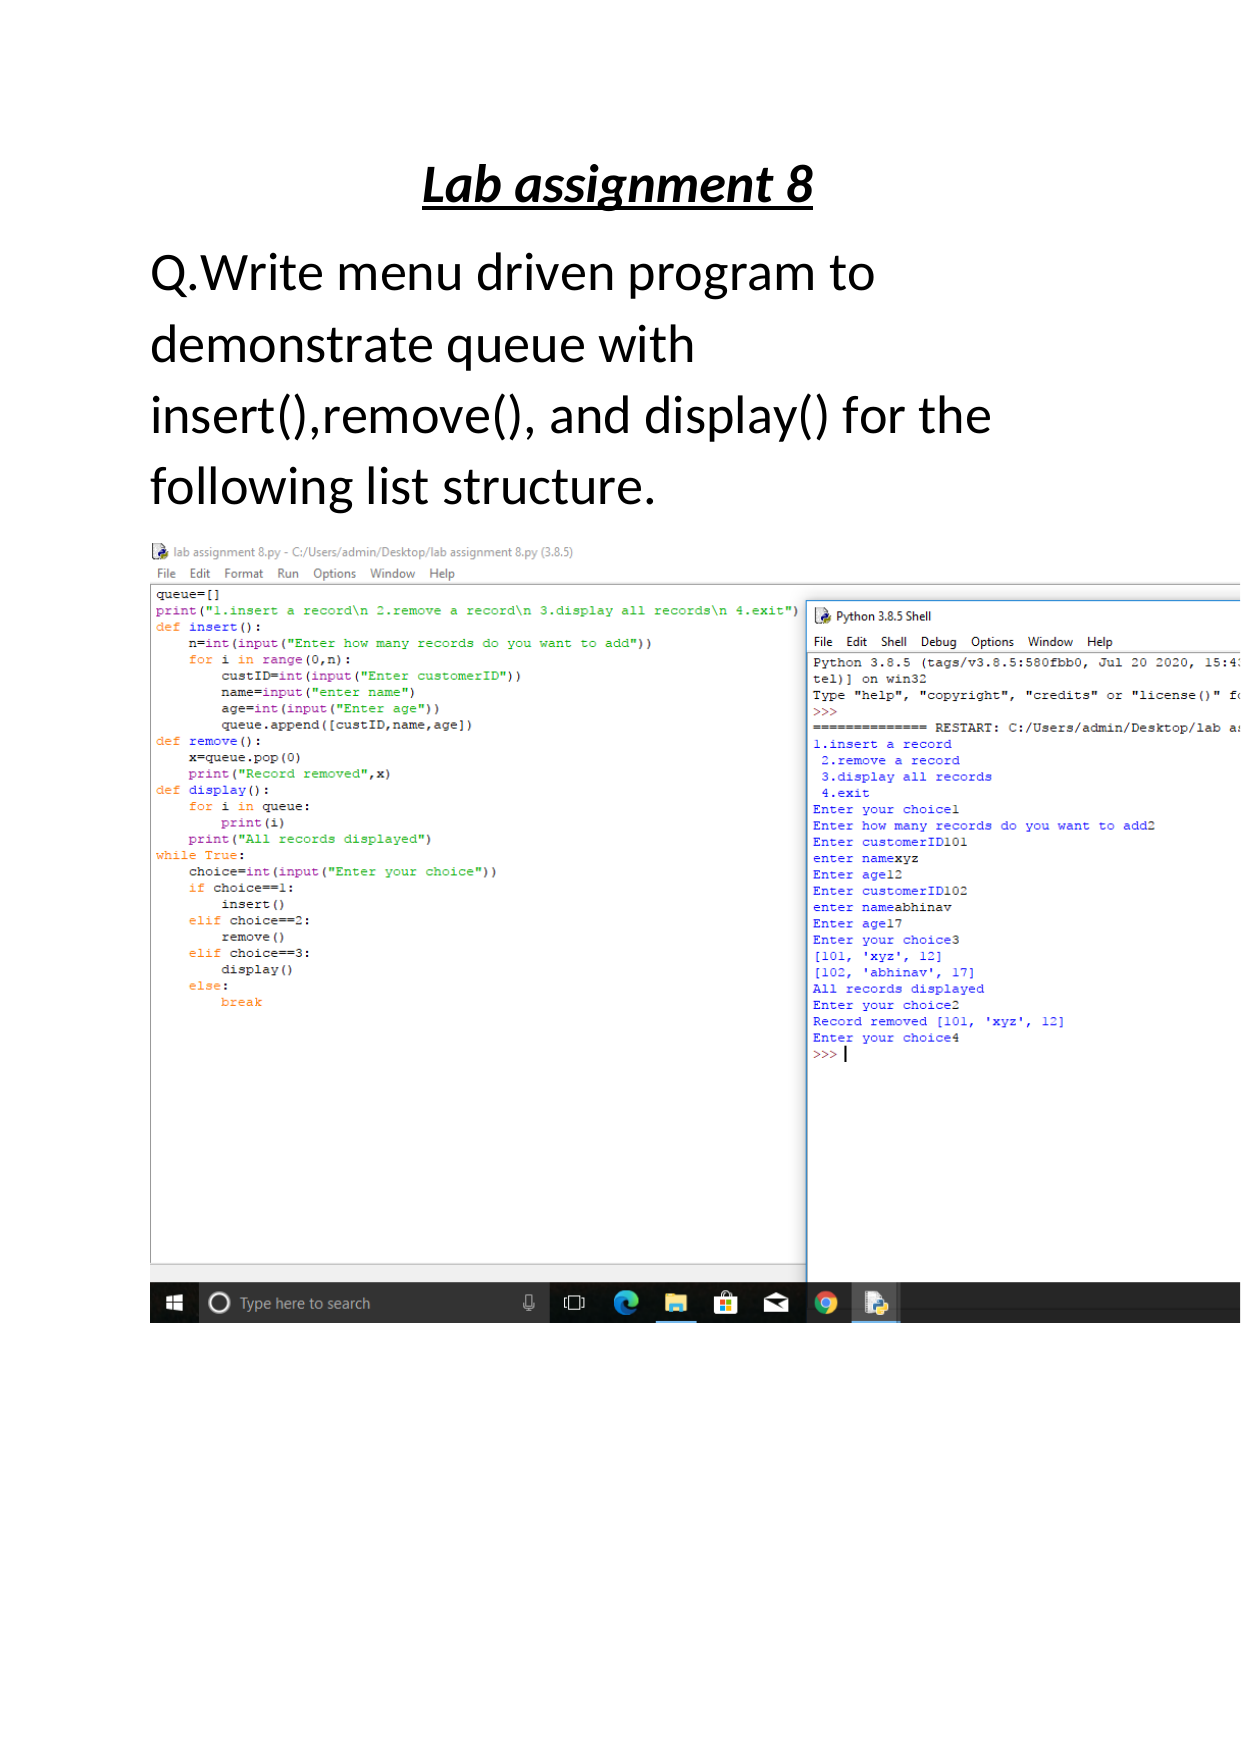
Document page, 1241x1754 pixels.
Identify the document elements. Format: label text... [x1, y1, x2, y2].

text Lab assignment 8 [150, 150, 1090, 216]
text Q.Write menu driven program to demonstrate queue with insert(),remove(), and display() for the following list structure. [150, 238, 1090, 518]
picture [150, 540, 1241, 1323]
